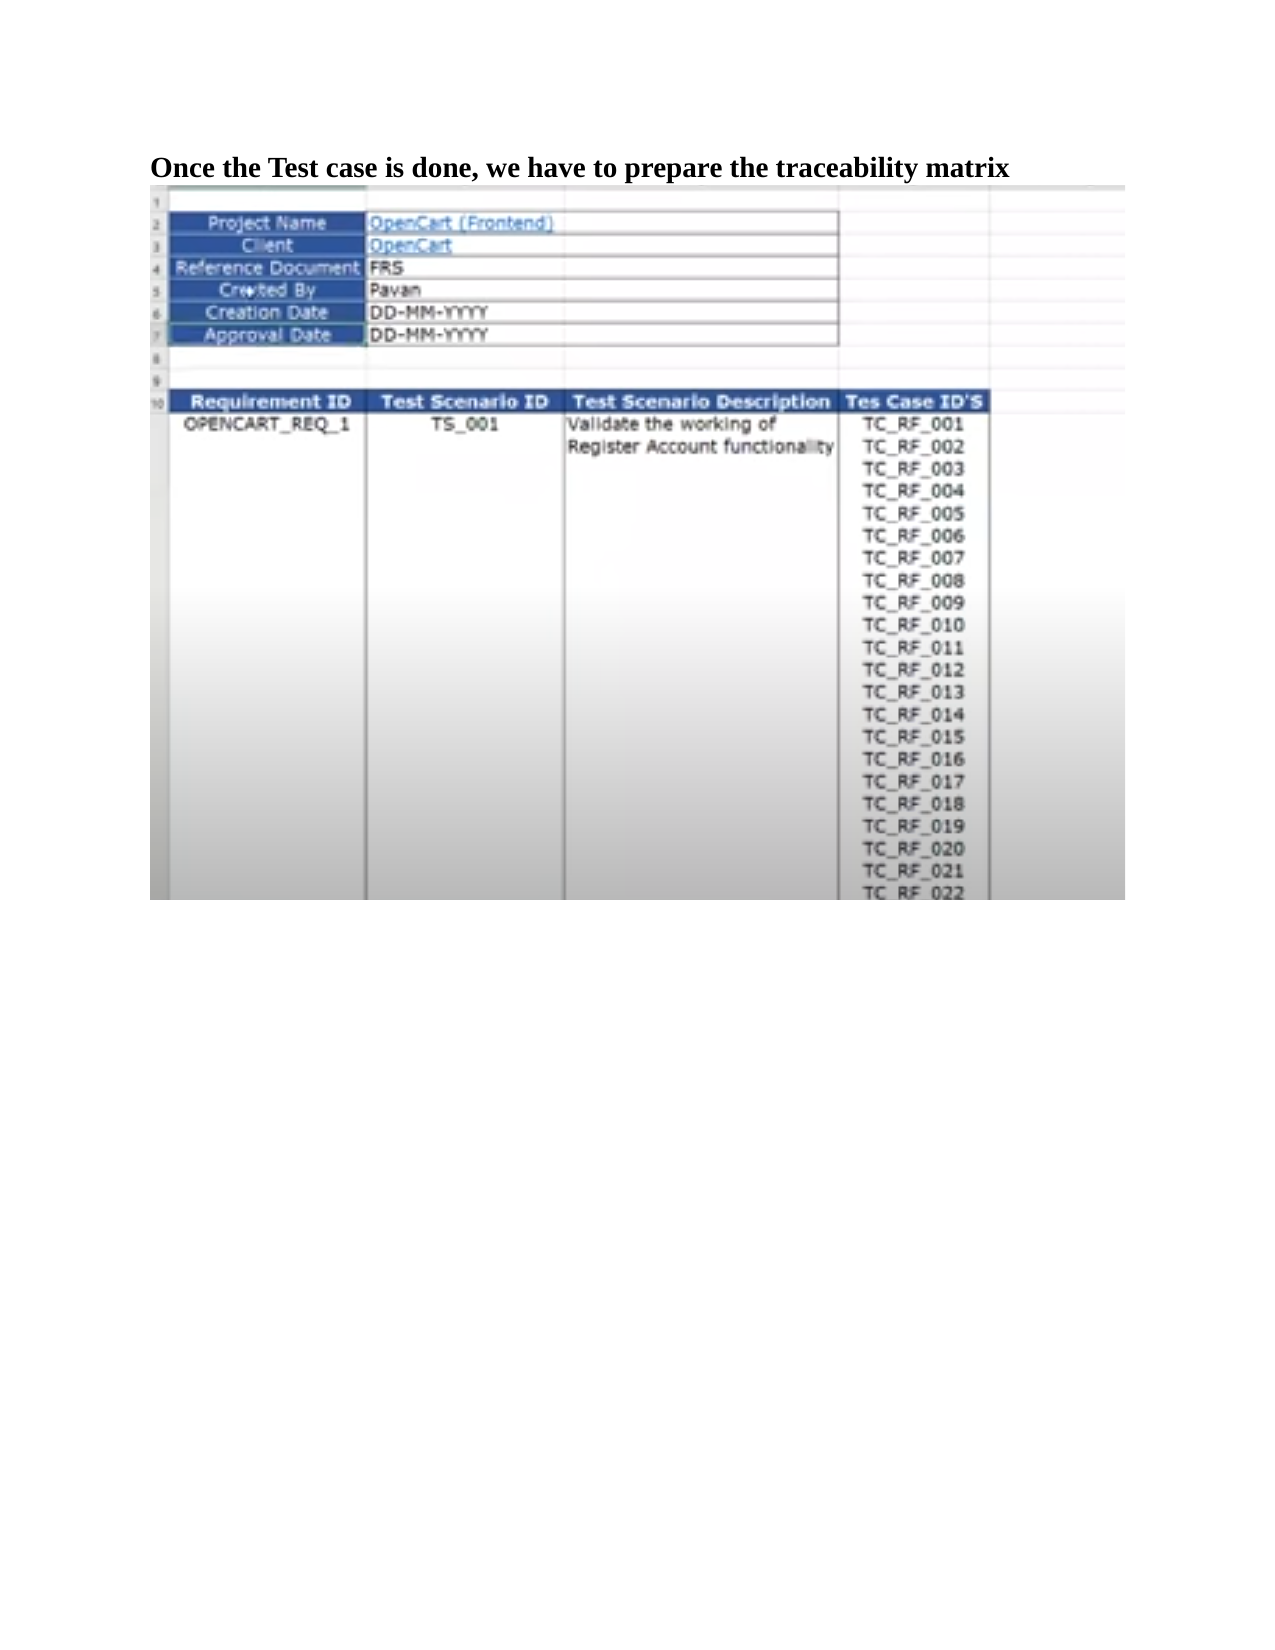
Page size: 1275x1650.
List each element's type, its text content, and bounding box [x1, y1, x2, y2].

picture [150, 185, 1125, 900]
subtitle Once the Test case is done, we have to prepare the traceability matrix [150, 150, 1125, 183]
